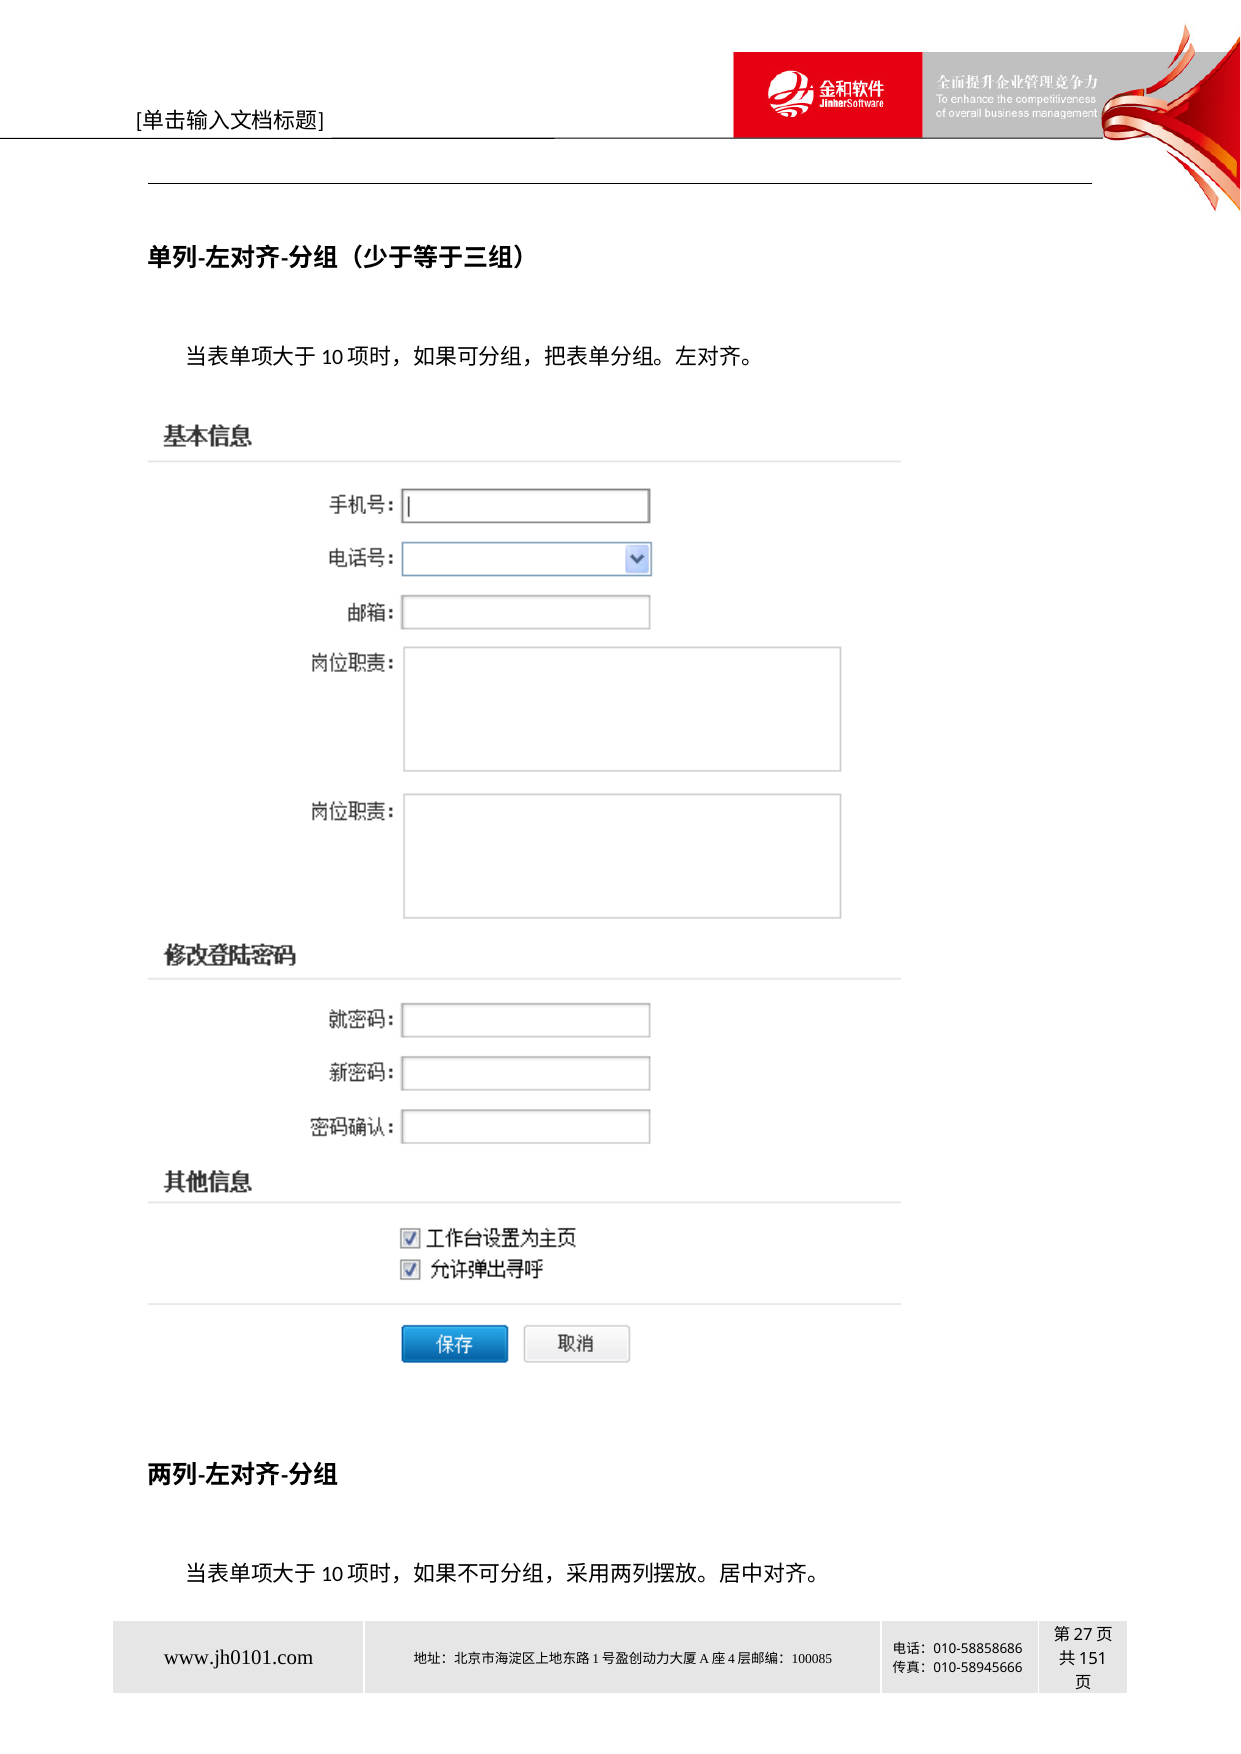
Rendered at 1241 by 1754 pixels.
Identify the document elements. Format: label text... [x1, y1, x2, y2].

list 当表单项大于10项时，如果不可分组，采用两列摆放。居中对齐。 [185, 1555, 1092, 1588]
subtitle 单列-左对齐-分组（少于等于三组） [148, 223, 1092, 288]
picture [199, 0, 1241, 232]
picture [147, 403, 901, 1377]
list 当表单项大于10项时，如果可分组，把表单分组。左对齐。 [185, 338, 1092, 371]
subtitle 两列-左对齐-分组 [148, 1440, 1092, 1505]
